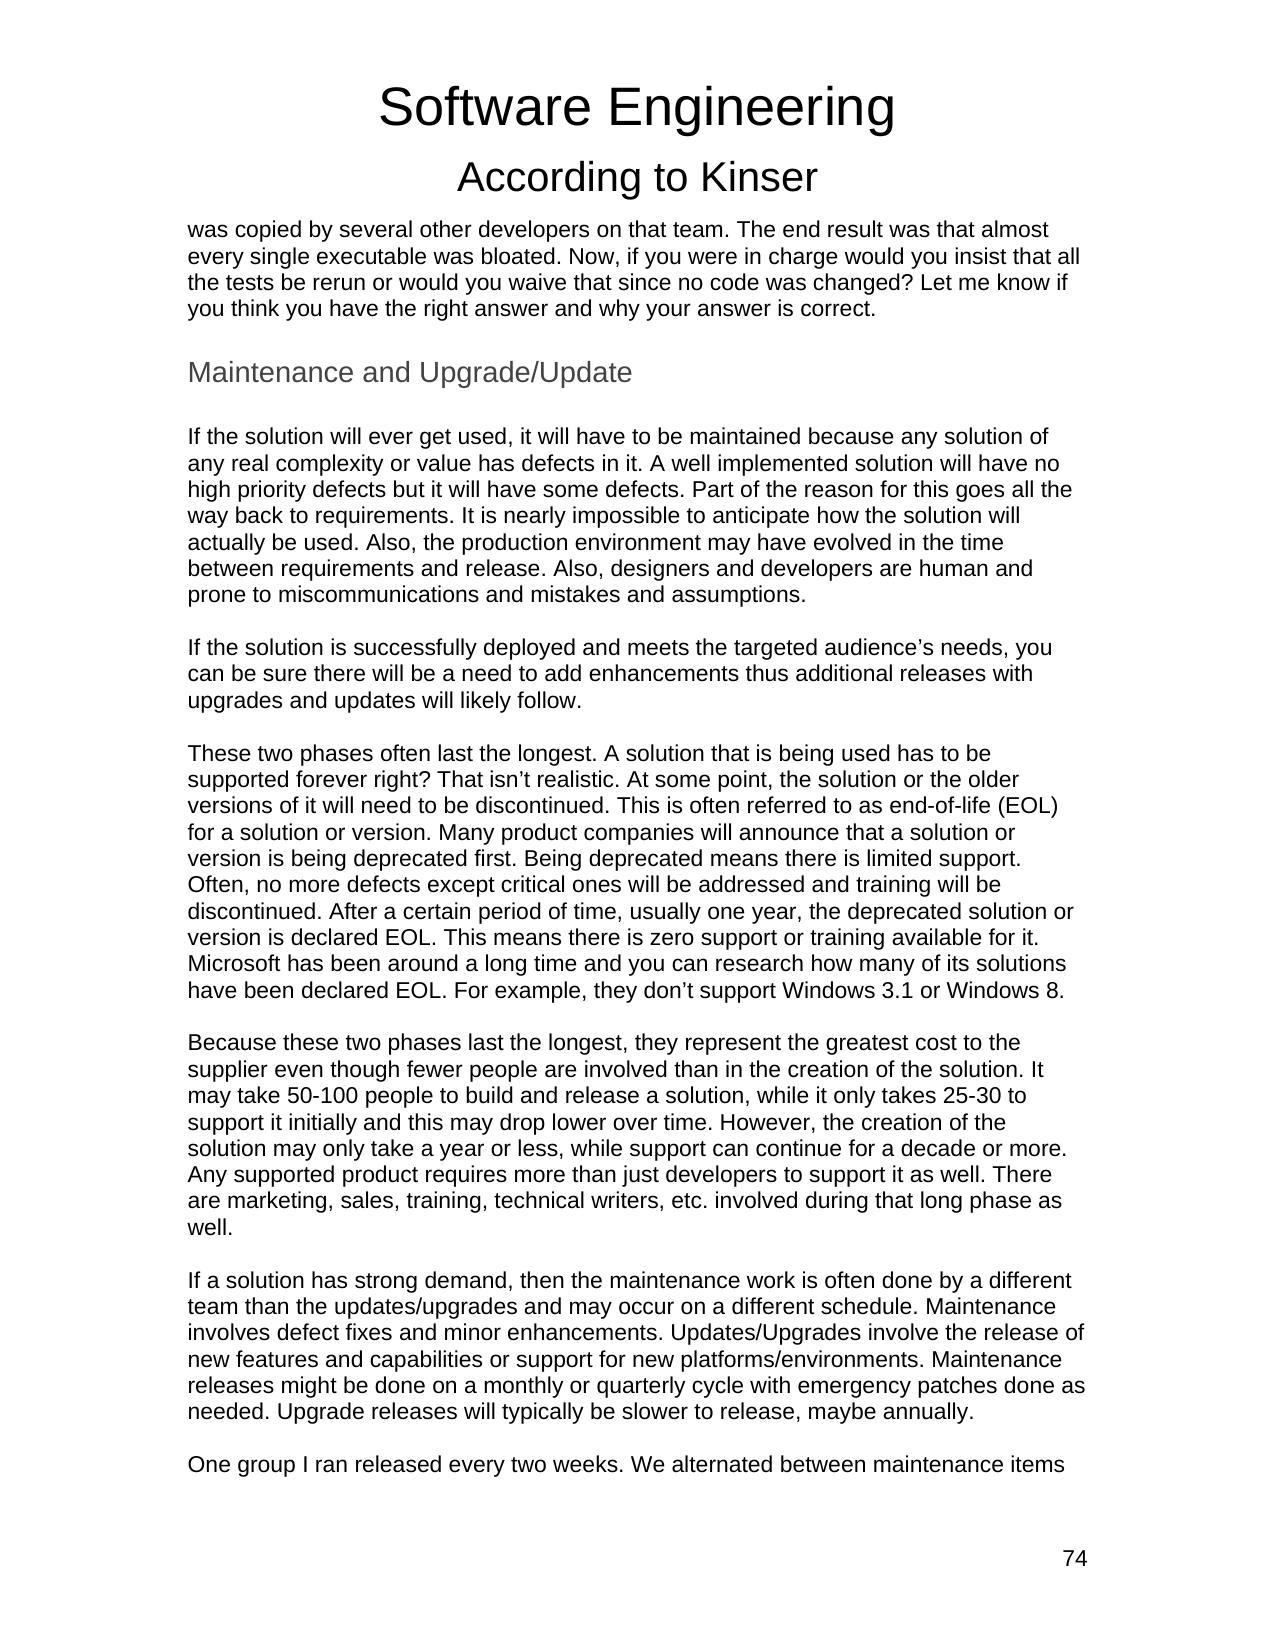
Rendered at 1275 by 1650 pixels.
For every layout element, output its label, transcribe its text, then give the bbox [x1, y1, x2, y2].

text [187, 1451, 1087, 1477]
text These two phases often last the longest. A solution that is being used has to be supported forever right? That isn’t realistic. At some point, the solution or the older versions of it will need to be discontinued. This is often referred to as end-of-life (EOL) for a solution or version. Many product companies will announce that a solution or version is being deprecated first. Being deprecated means there is limited support. Often, no more defects except critical ones will be addressed and training will be discontinued. After a certain period of time, usually one year, the deprecated solution or version is declared EOL. This means there is zero support or training available for it. Microsoft has been around a long time and you can research how many of its solutions have been declared EOL. For example, they don’t support Windows 3.1 or Windows 8. [187, 739, 1087, 1003]
text Because these two phases last the longest, they represent the greatest cost to the supplier even though fewer people are involved than in the creation of the solution. It may take 50-100 people to build and release a solution, while it only takes 25-30 to support it initially and this may drop lower over time. However, the creation of the solution may only take a year or less, while support can continue for a decade or more. Any supported product requires more than just developers to support it as well. There are marketing, sales, training, technical writers, etc. involved during that long phase as well. [187, 1029, 1087, 1240]
text If a solution has strong demand, then the maintenance work is often done by a different team than the updates/upgrades and may occur on a different schedule. Maintenance involves defect fixes and minor enhancements. Updates/Upgrades involve the release of new features and capabilities or support for new platforms/environments. Maintenance releases might be done on a monthly or quarterly cycle with emergency patches done as needed. Upgrade releases will typically be slower to release, maybe annually. [187, 1267, 1087, 1425]
subtitle Maintenance and Upgrade/Update [187, 355, 1087, 388]
text If the solution is successfully deployed and meets the targeted audience’s needs, you can be sure there will be a need to add enhancements thus additional releases with upgrades and updates will likely follow. [187, 634, 1087, 713]
text If the solution will ever get used, it will have to be maintained because any solution of any real complexity or value has defects in it. A well implemented solution will have no high priority defects but it will have some defects. Part of the reason for this goes all the way back to requirements. It is nearly impossible to anticipate how the solution will actually be used. Also, the production environment may have evolved in the time between requirements and release. Also, designers and developers are human and prone to miscommunications and mistakes and assumptions. [187, 423, 1087, 608]
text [187, 216, 1087, 322]
